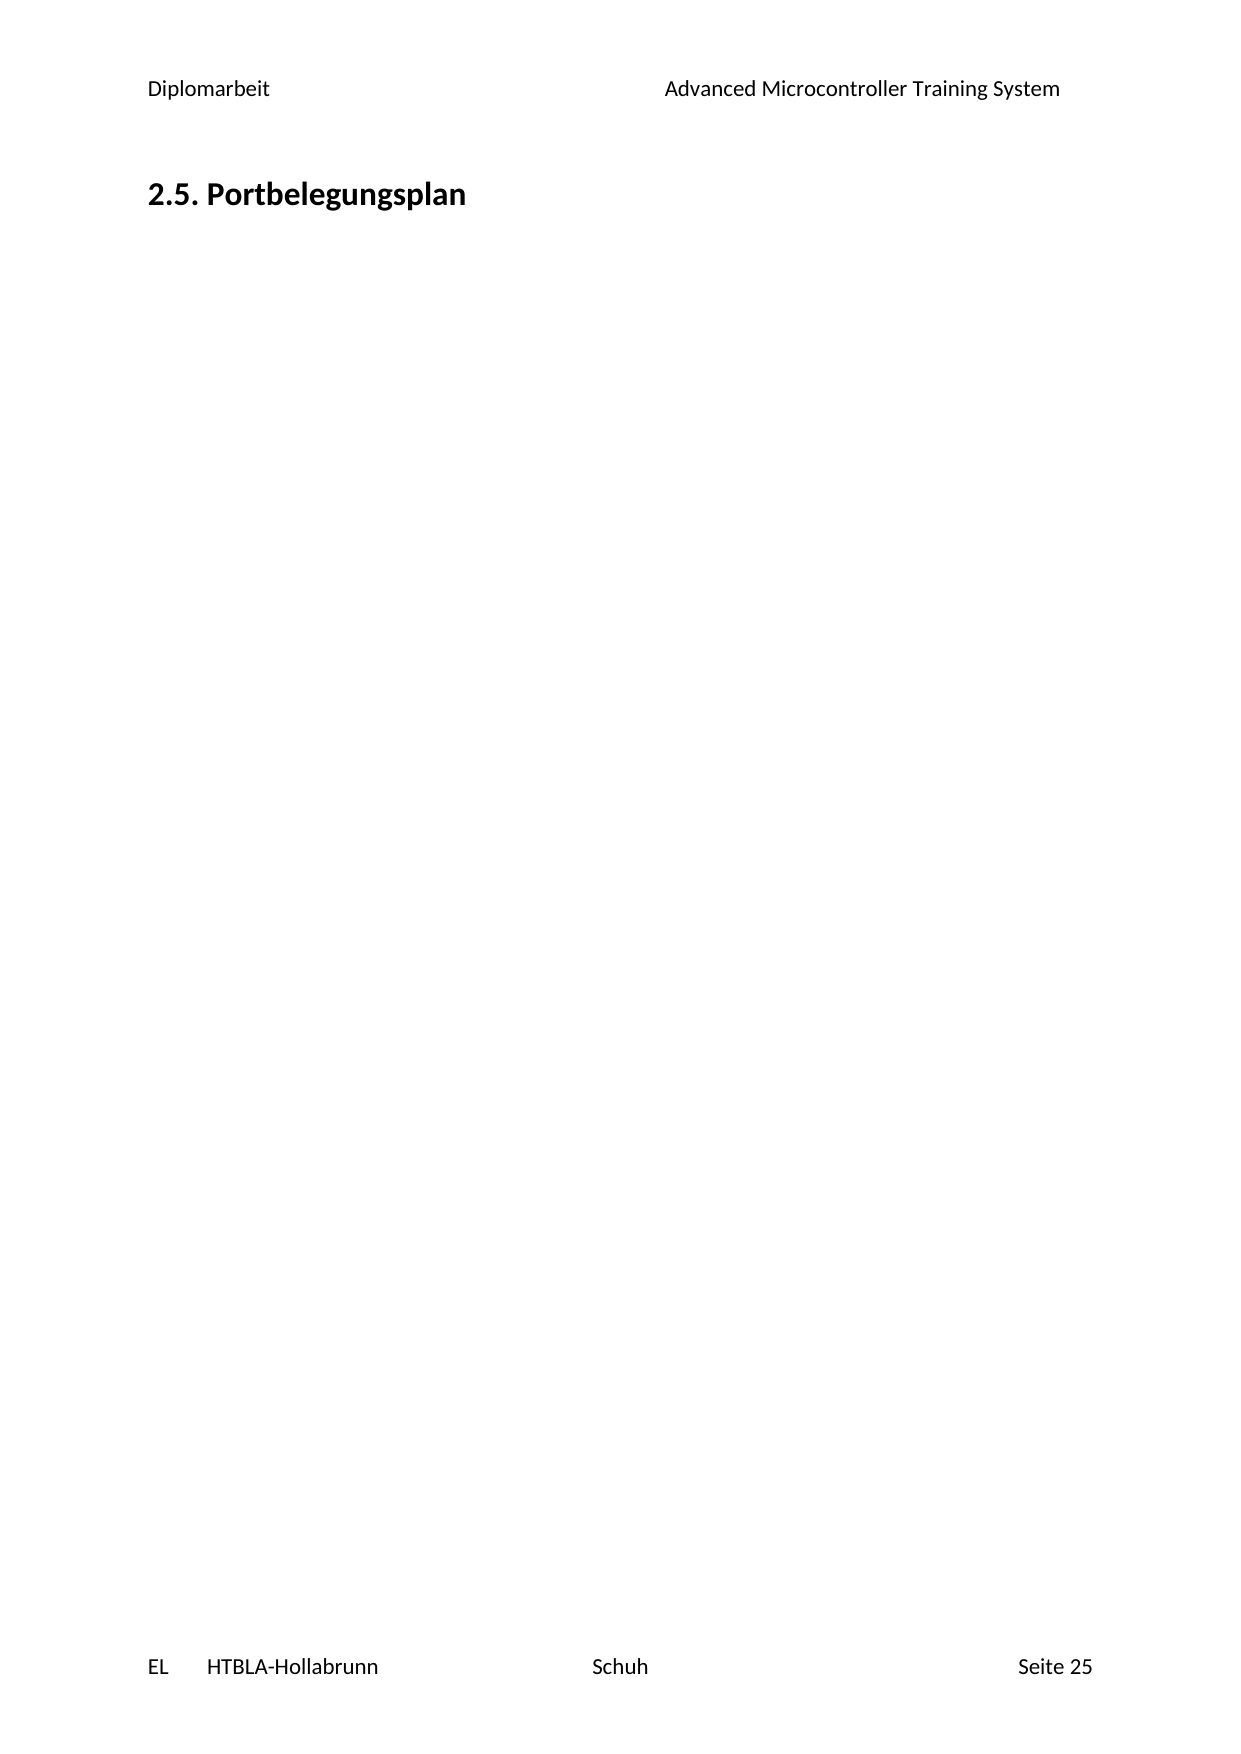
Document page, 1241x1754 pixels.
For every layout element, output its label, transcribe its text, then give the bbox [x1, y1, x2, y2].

subtitle 2.5. Portbelegungsplan [148, 173, 1093, 213]
